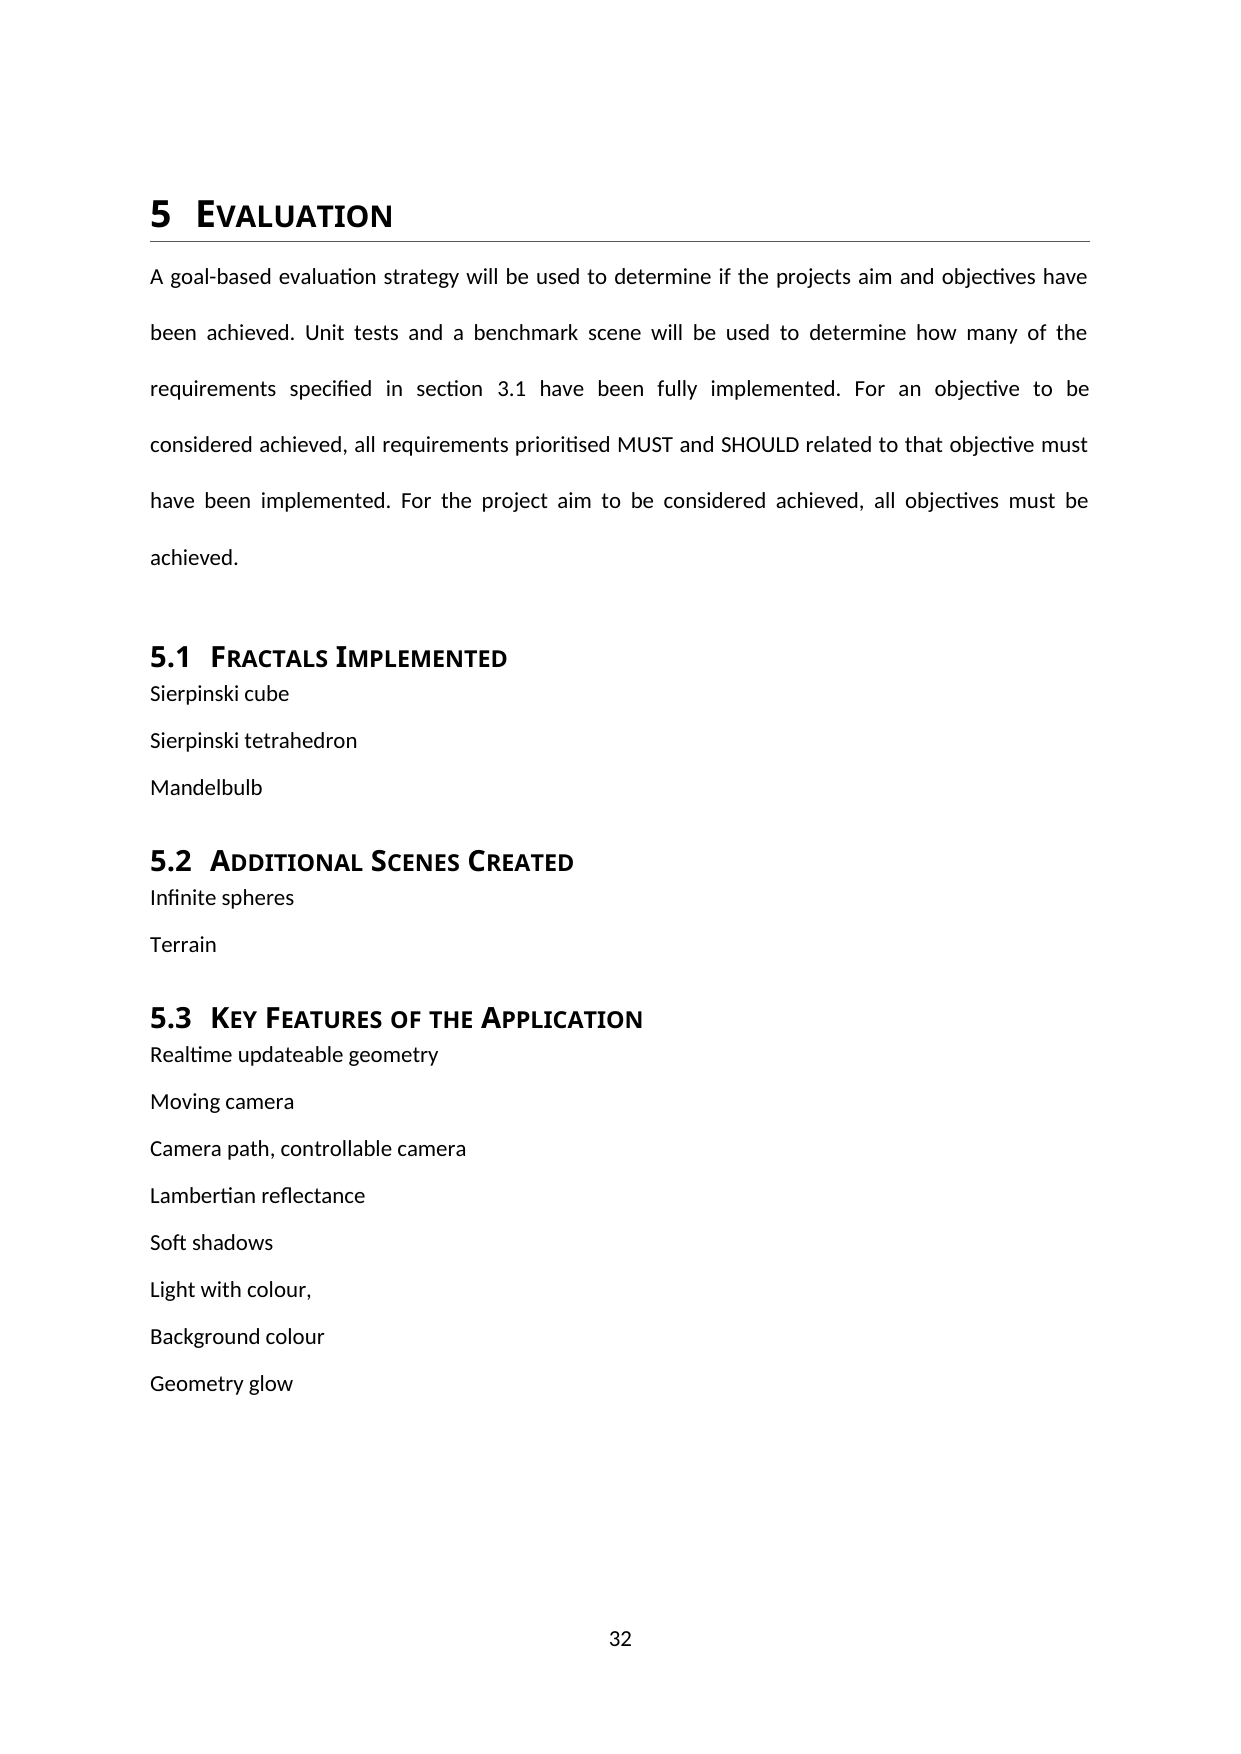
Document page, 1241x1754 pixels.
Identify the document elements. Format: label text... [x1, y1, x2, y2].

text Mandelbulb [150, 773, 1090, 801]
subtitle Fractals Implemented [150, 636, 1090, 676]
text Moving camera [150, 1087, 1090, 1116]
text A goal-based evaluation strategy will be used to determine if the projects aim and objectives have been achieved. Unit tests and a benchmark scene will be used to determine how many of the requirements specified in section 3.1 have been fully implemented. For an objective to be considered achieved, all requirements prioritised MUST and SHOULD related to that objective must have been implemented. For the project aim to be considered achieved, all objectives must be achieved. [150, 262, 1090, 571]
text Lambertian reflectance [150, 1181, 1090, 1209]
text Camera path, controllable camera [150, 1134, 1090, 1162]
text Light with colour, [150, 1275, 1090, 1303]
text Realtime updateable geometry [150, 1041, 1090, 1069]
text Terrain [150, 930, 1090, 958]
text Geometry glow [150, 1369, 1090, 1397]
text Sierpinski cube [150, 679, 1090, 707]
text Soft shadows [150, 1228, 1090, 1256]
subtitle Evaluation [150, 187, 1090, 241]
text Sierpinski tetrahedron [150, 726, 1090, 754]
subtitle Key Features of the Application [150, 998, 1090, 1037]
text Infinite spheres [150, 883, 1090, 911]
subtitle Additional Scenes Created [150, 840, 1090, 880]
text Background colour [150, 1322, 1090, 1350]
